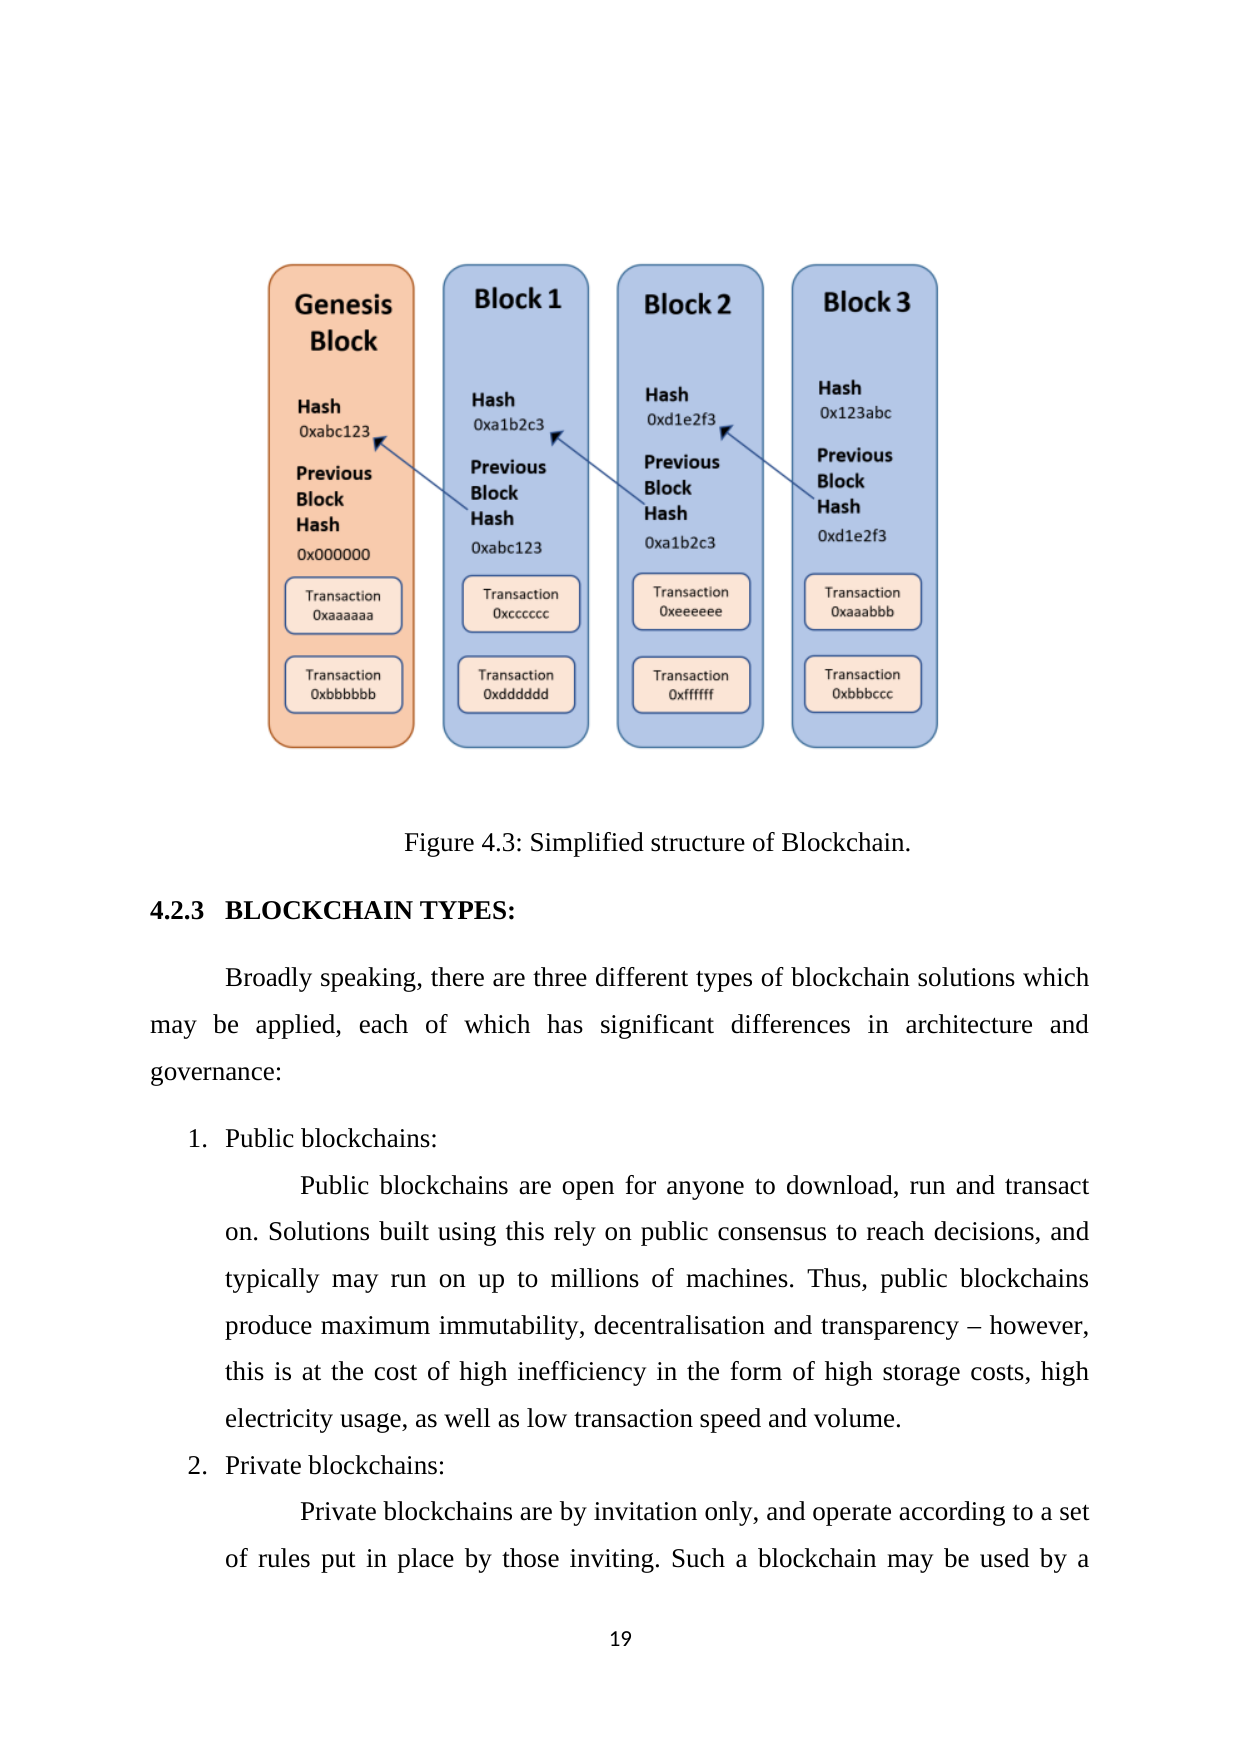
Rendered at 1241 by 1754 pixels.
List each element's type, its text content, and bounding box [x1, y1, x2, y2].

list Public blockchains are open for anyone to download, run and transact on. Solutions built using this rely on public consensus to reach decisions, and typically may run on up to millions of machines. Thus, public blockchains produce maximum immutability, decentralisation and transparency – however, this is at the cost of high inefficiency in the form of high storage costs, high electricity usage, as well as low transaction speed and volume. [225, 1169, 1090, 1433]
text Figure 4.3: Simplified structure of Blockchain. [150, 826, 1090, 857]
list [225, 1495, 1090, 1573]
list Private blockchains: [187, 1449, 1090, 1480]
list Public blockchains: [187, 1122, 1090, 1153]
text Broadly speaking, there are three different types of blockchain solutions which may be applied, each of which has significant differences in architecture and governance: [150, 961, 1090, 1086]
text 4.2.3 BLOCKCHAIN TYPES: [150, 894, 1090, 925]
picture [225, 213, 992, 792]
